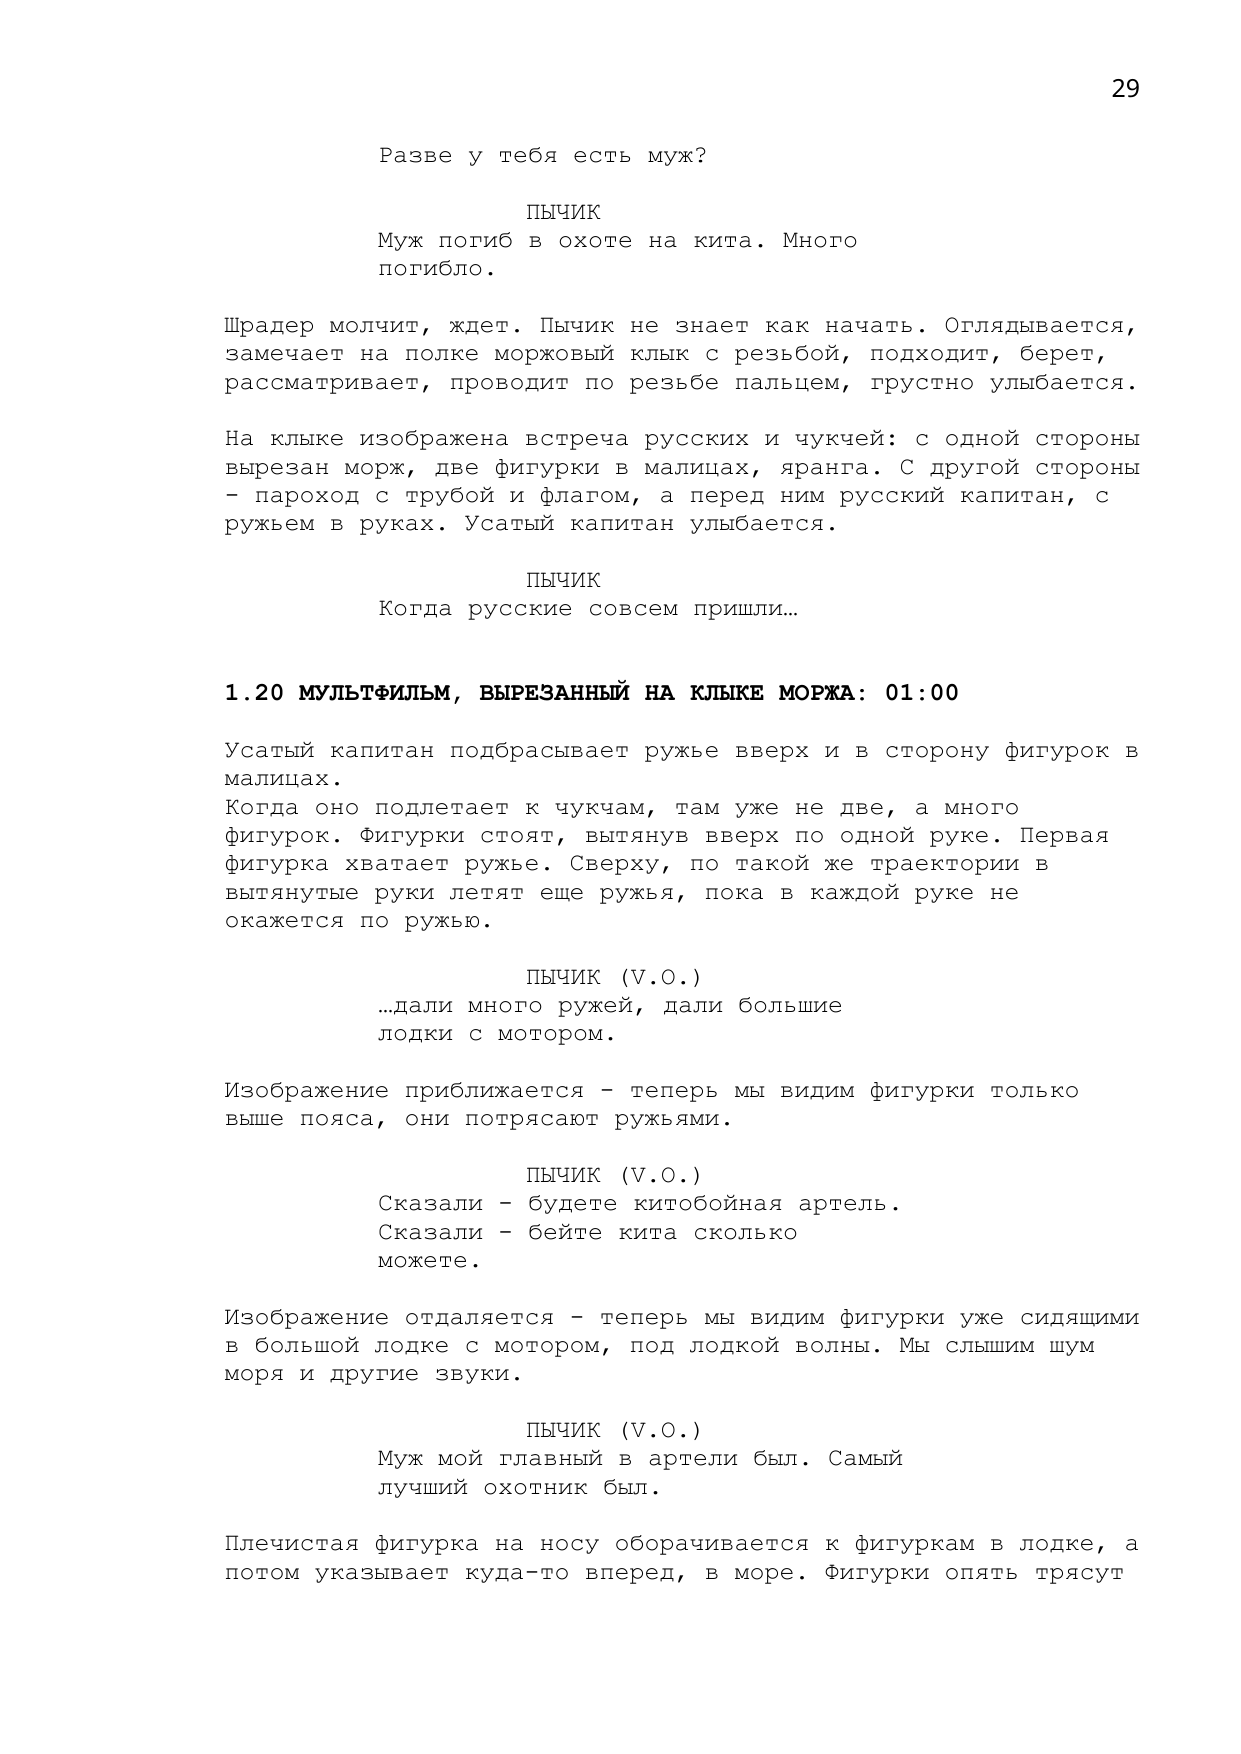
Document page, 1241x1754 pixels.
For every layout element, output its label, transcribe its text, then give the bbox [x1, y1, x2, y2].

text Муж мой главный в артели был. Самый лучший охотник был. [378, 1445, 904, 1502]
subtitle 1.20 МУЛЬТФИЛЬМ, ВЫРЕЗАННЫЙ НА КЛЫКЕ МОРЖА: 01:00 [224, 680, 1140, 708]
text Разве у тебя есть муж? [378, 142, 904, 170]
text Когда русские совсем пришли… [378, 595, 904, 623]
text Изображение отдаляется - теперь мы видим фигурки уже сидящими в большой лодке с мотором, под лодкой волны. Мы слышим шум моря и другие звуки. [224, 1303, 1140, 1388]
text Когда оно подлетает к чукчам, там уже не две, а много фигурок. Фигурки стоят, вытянув вверх по одной руке. Первая фигурка хватает ружье. Сверху, по такой же траектории в вытянутые руки летят еще ружья, пока в каждой руке не окажется по ружью. [224, 793, 1140, 935]
text Шрадер молчит, ждет. Пычик не знает как начать. Оглядывается, замечает на полке моржовый клык с резьбой, подходит, берет, рассматривает, проводит по резьбе пальцем, грустно улыбается. [224, 312, 1140, 397]
text Сказали - будете китобойная артель. Сказали - бейте кита сколько можете. [378, 1190, 904, 1275]
text ПЫЧИК (V.O.) [526, 963, 1107, 992]
text …дали много ружей, дали большие лодки с мотором. [378, 992, 904, 1048]
text Муж погиб в охоте на кита. Много погибло. [378, 227, 904, 283]
text Усатый капитан подбрасывает ружье вверх и в сторону фигурок в малицах. [224, 737, 1140, 793]
text ПЫЧИК [526, 198, 1107, 227]
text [224, 1530, 1140, 1587]
text ПЫЧИК [526, 567, 1107, 595]
text ПЫЧИК (V.O.) [526, 1162, 1107, 1190]
text ПЫЧИК (V.O.) [526, 1417, 1107, 1445]
text На клыке изображена встреча русских и чукчей: с одной стороны вырезан морж, две фигурки в малицах, яранга. С другой стороны - пароход с трубой и флагом, а перед ним русский капитан, с ружьем в руках. Усатый капитан улыбается. [224, 425, 1140, 538]
text Изображение приближается - теперь мы видим фигурки только выше пояса, они потрясают ружьями. [224, 1077, 1140, 1133]
